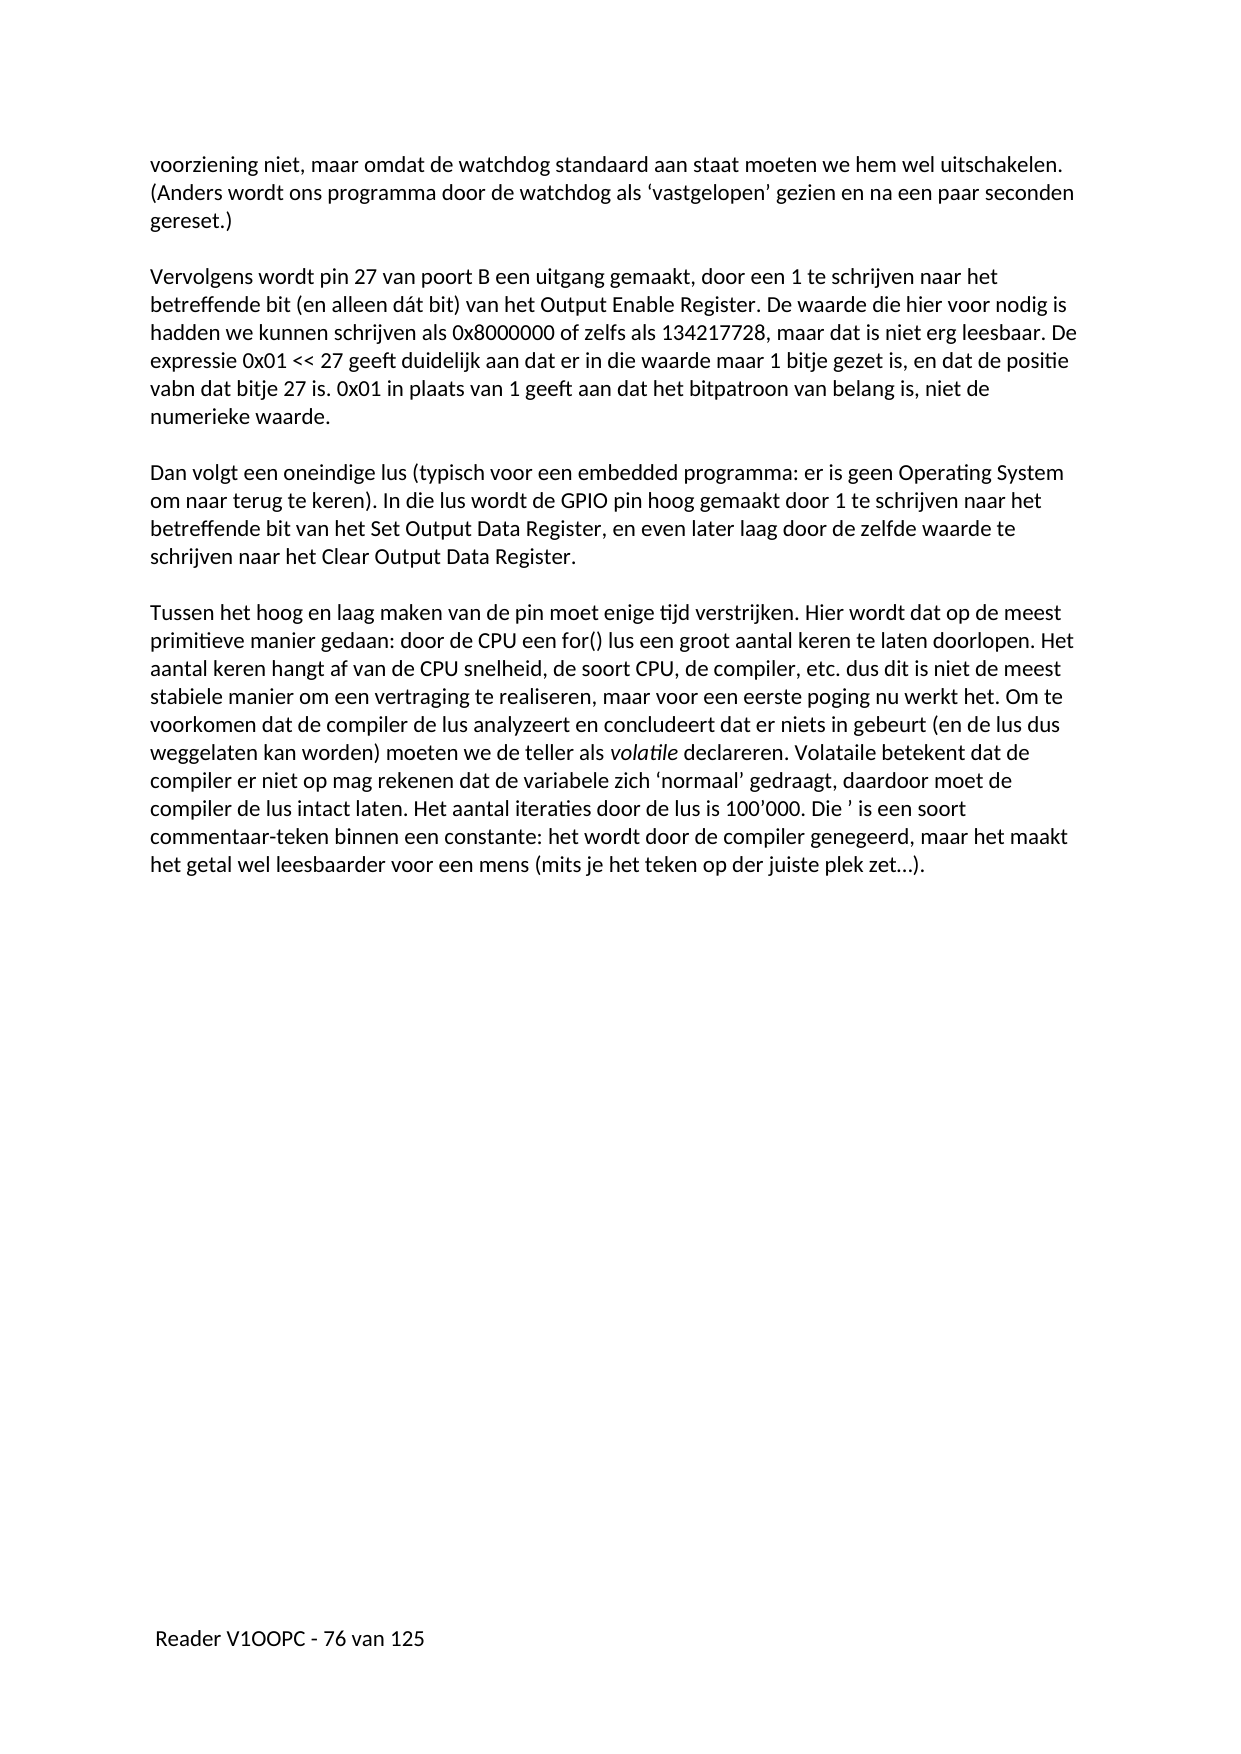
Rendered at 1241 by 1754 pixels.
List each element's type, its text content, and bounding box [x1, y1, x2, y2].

text Vervolgens wordt pin 27 van poort B een uitgang gemaakt, door een 1 te schrijven naar het betreffende bit (en alleen dát bit) van het Output Enable Register. De waarde die hier voor nodig is hadden we kunnen schrijven als 0x8000000 of zelfs als 134217728, maar dat is niet erg leesbaar. De expressie 0x01 << 27 geeft duidelijk aan dat er in die waarde maar 1 bitje gezet is, en dat de positie vabn dat bitje 27 is. 0x01 in plaats van 1 geeft aan dat het bitpatroon van belang is, niet de numerieke waarde. [150, 262, 1090, 430]
text Tussen het hoog en laag maken van de pin moet enige tijd verstrijken. Hier wordt dat op de meest primitieve manier gedaan: door de CPU een for() lus een groot aantal keren te laten doorlopen. Het aantal keren hangt af van de CPU snelheid, de soort CPU, de compiler, etc. dus dit is niet de meest stabiele manier om een vertraging te realiseren, maar voor een eerste poging nu werkt het. Om te voorkomen dat de compiler de lus analyzeert en concludeert dat er niets in gebeurt (en de lus dus weggelaten kan worden) moeten we de teller als volatile declareren. Volataile betekent dat de compiler er niet op mag rekenen dat de variabele zich ‘normaal’ gedraagt, daardoor moet de compiler de lus intact laten. Het aantal iteraties door de lus is 100’000. Die ’ is een soort commentaar-teken binnen een constante: het wordt door de compiler genegeerd, maar het maakt het getal wel leesbaarder voor een mens (mits je het teken op der juiste plek zet…). [150, 598, 1090, 878]
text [150, 150, 1090, 234]
text Dan volgt een oneindige lus (typisch voor een embedded programma: er is geen Operating System om naar terug te keren). In die lus wordt de GPIO pin hoog gemaakt door 1 te schrijven naar het betreffende bit van het Set Output Data Register, en even later laag door de zelfde waarde te schrijven naar het Clear Output Data Register. [150, 458, 1090, 570]
